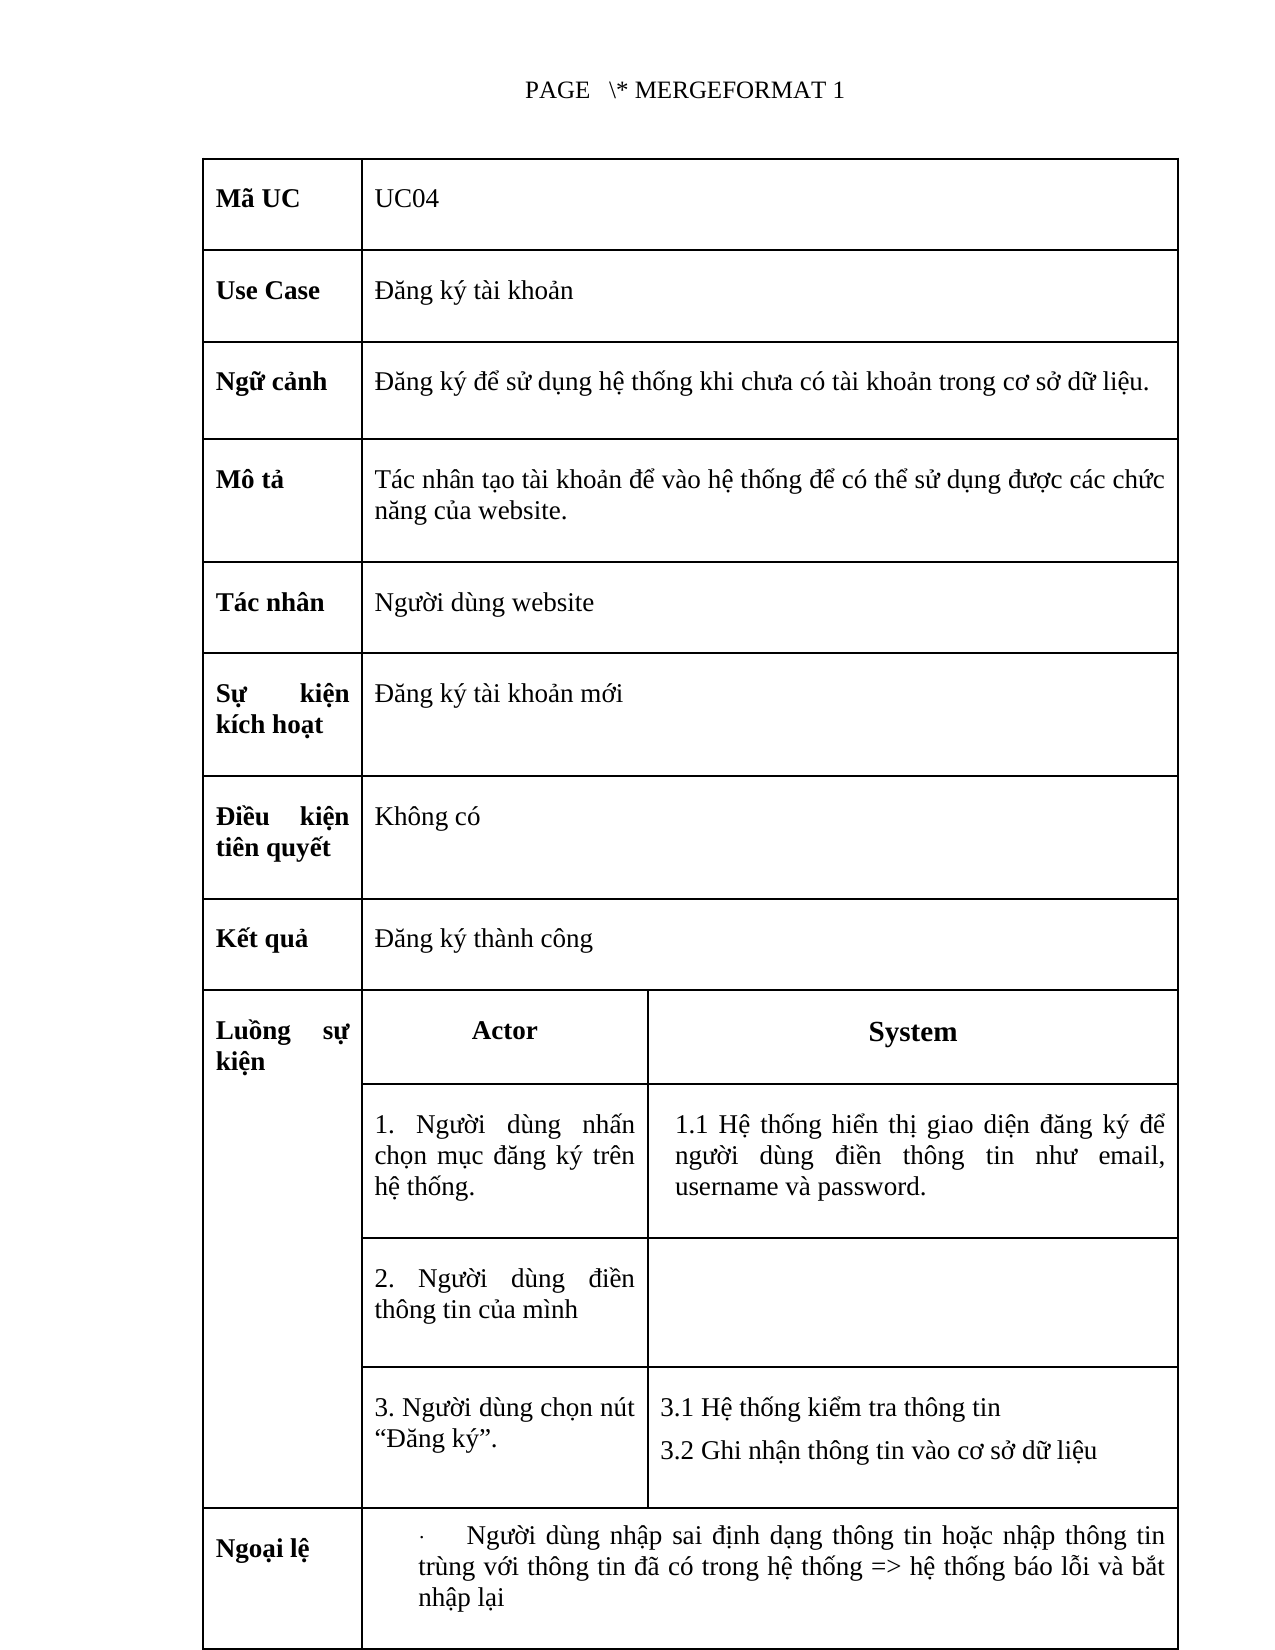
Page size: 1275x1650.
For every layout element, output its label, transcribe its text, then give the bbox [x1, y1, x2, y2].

table_cell Use Case [204, 251, 361, 341]
table_cell 1. Người dùng nhấn chọn mục đăng ký trên hệ thống. [363, 1085, 647, 1237]
table_cell Đăng ký tài khoản mới [363, 654, 1177, 775]
table_cell Ngữ cảnh [204, 343, 361, 438]
table_cell Đăng ký tài khoản [363, 251, 1177, 341]
table_cell Ngoại lệ [204, 1509, 361, 1648]
table_cell [649, 1239, 1177, 1366]
table_cell Kết quả [204, 900, 361, 989]
table_cell Người dùng website [363, 563, 1177, 652]
table_cell Mô tả [204, 440, 361, 561]
table_cell Luồng sự kiện [204, 991, 361, 1507]
table_cell · Người dùng nhập sai định dạng thông tin hoặc nhập thông tin trùng với thông tin đã có trong hệ thống => hệ thống báo lỗi và bắt nhập lại [363, 1509, 1177, 1648]
table_cell Tác nhân tạo tài khoản để vào hệ thống để có thể sử dụng được các chức năng của website. [363, 440, 1177, 561]
table_cell 2. Người dùng điền thông tin của mình [363, 1239, 647, 1366]
table_cell System [649, 991, 1177, 1083]
table_cell 1.1 Hệ thống hiển thị giao diện đăng ký để người dùng điền thông tin như email, username và password. [649, 1085, 1177, 1237]
table_cell Không có [363, 777, 1177, 898]
table_header Mã UC [204, 160, 361, 249]
table_cell Sự kiện kích hoạt [204, 654, 361, 775]
table_cell Tác nhân [204, 563, 361, 652]
table_cell Đăng ký để sử dụng hệ thống khi chưa có tài khoản trong cơ sở dữ liệu. [363, 343, 1177, 438]
table_cell Điều kiện tiên quyết [204, 777, 361, 898]
table_cell Actor [363, 991, 647, 1083]
table_cell 3.1 Hệ thống kiểm tra thông tin 3.2 Ghi nhận thông tin vào cơ sở dữ liệu [649, 1368, 1177, 1507]
table_header UC04 [363, 160, 1177, 249]
table_cell 3. Người dùng chọn nút “Đăng ký”. [363, 1368, 647, 1507]
table_cell Đăng ký thành công [363, 900, 1177, 989]
